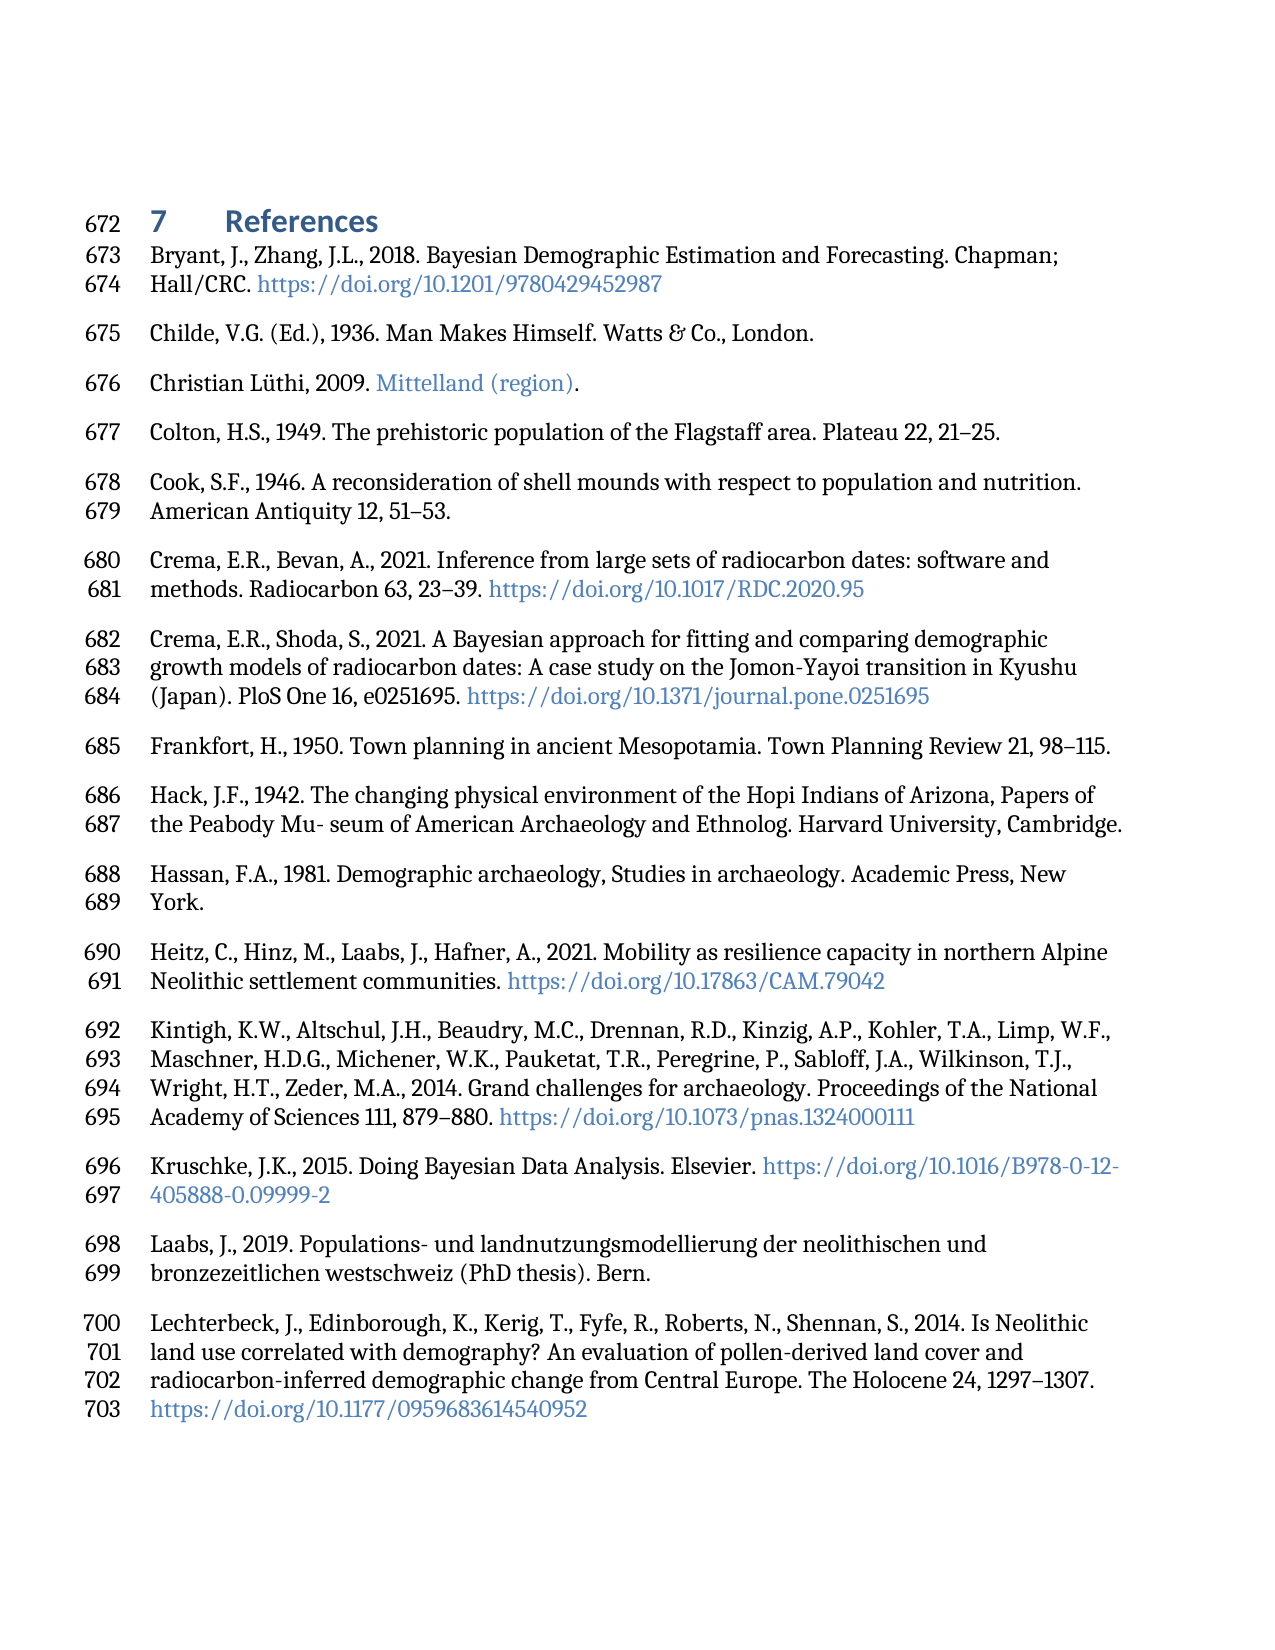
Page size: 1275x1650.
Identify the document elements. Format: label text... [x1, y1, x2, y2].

text Colton, H.S., 1949. The prehistoric population of the Flagstaff area. Plateau 22, 21–25. [150, 418, 1125, 447]
text Childe, V.G. (Ed.), 1936. Man Makes Himself. Watts & Co., London. [150, 319, 1125, 348]
text Hack, J.F., 1942. The changing physical environment of the Hopi Indians of Arizona, Papers of the Peabody Mu- seum of American Archaeology and Ethnolog. Harvard University, Cambridge. [150, 781, 1125, 839]
text Lechterbeck, J., Edinborough, K., Kerig, T., Fyfe, R., Roberts, N., Shennan, S., 2014. Is Neolithic land use correlated with demography? An evaluation of pollen-derived land cover and radiocarbon-inferred demographic change from Central Europe. The Holocene 24, 1297–1307. https://doi.org/10.1177/0959683614540952 [150, 1309, 1125, 1424]
text Christian Lüthi, 2009. Mittelland (region). [150, 369, 1125, 397]
text Heitz, C., Hinz, M., Laabs, J., Hafner, A., 2021. Mobility as resilience capacity in northern Alpine Neolithic settlement communities. https://doi.org/10.17863/CAM.79042 [150, 938, 1125, 995]
text Kintigh, K.W., Altschul, J.H., Beaudry, M.C., Drennan, R.D., Kinzig, A.P., Kohler, T.A., Limp, W.F., Maschner, H.D.G., Michener, W.K., Pauketat, T.R., Peregrine, P., Sabloff, J.A., Wilkinson, T.J., Wright, H.T., Zeder, M.A., 2014. Grand challenges for archaeology. Proceedings of the National Academy of Sciences 111, 879–880. https://doi.org/10.1073/pnas.1324000111 [150, 1016, 1125, 1131]
text Kruschke, J.K., 2015. Doing Bayesian Data Analysis. Elsevier. https://doi.org/10.1016/B978-0-12-405888-0.09999-2 [150, 1152, 1125, 1209]
text Crema, E.R., Bevan, A., 2021. Inference from large sets of radiocarbon dates: software and methods. Radiocarbon 63, 23–39. https://doi.org/10.1017/RDC.2020.95 [150, 546, 1125, 604]
subtitle 7 References [150, 200, 1125, 241]
text Laabs, J., 2019. Populations- und landnutzungsmodellierung der neolithischen und bronzezeitlichen westschweiz (PhD thesis). Bern. [150, 1230, 1125, 1288]
text Crema, E.R., Shoda, S., 2021. A Bayesian approach for fitting and comparing demographic growth models of radiocarbon dates: A case study on the Jomon-Yayoi transition in Kyushu (Japan). PloS One 16, e0251695. https://doi.org/10.1371/journal.pone.0251695 [150, 624, 1125, 711]
text Hassan, F.A., 1981. Demographic archaeology, Studies in archaeology. Academic Press, New York. [150, 859, 1125, 917]
text Cook, S.F., 1946. A reconsideration of shell mounds with respect to population and nutrition. American Antiquity 12, 51–53. [150, 468, 1125, 525]
text Frankfort, H., 1950. Town planning in ancient Mesopotamia. Town Planning Review 21, 98–115. [150, 732, 1125, 760]
text Bryant, J., Zhang, J.L., 2018. Bayesian Demographic Estimation and Forecasting. Chapman; Hall/CRC. https://doi.org/10.1201/9780429452987 [150, 241, 1125, 298]
